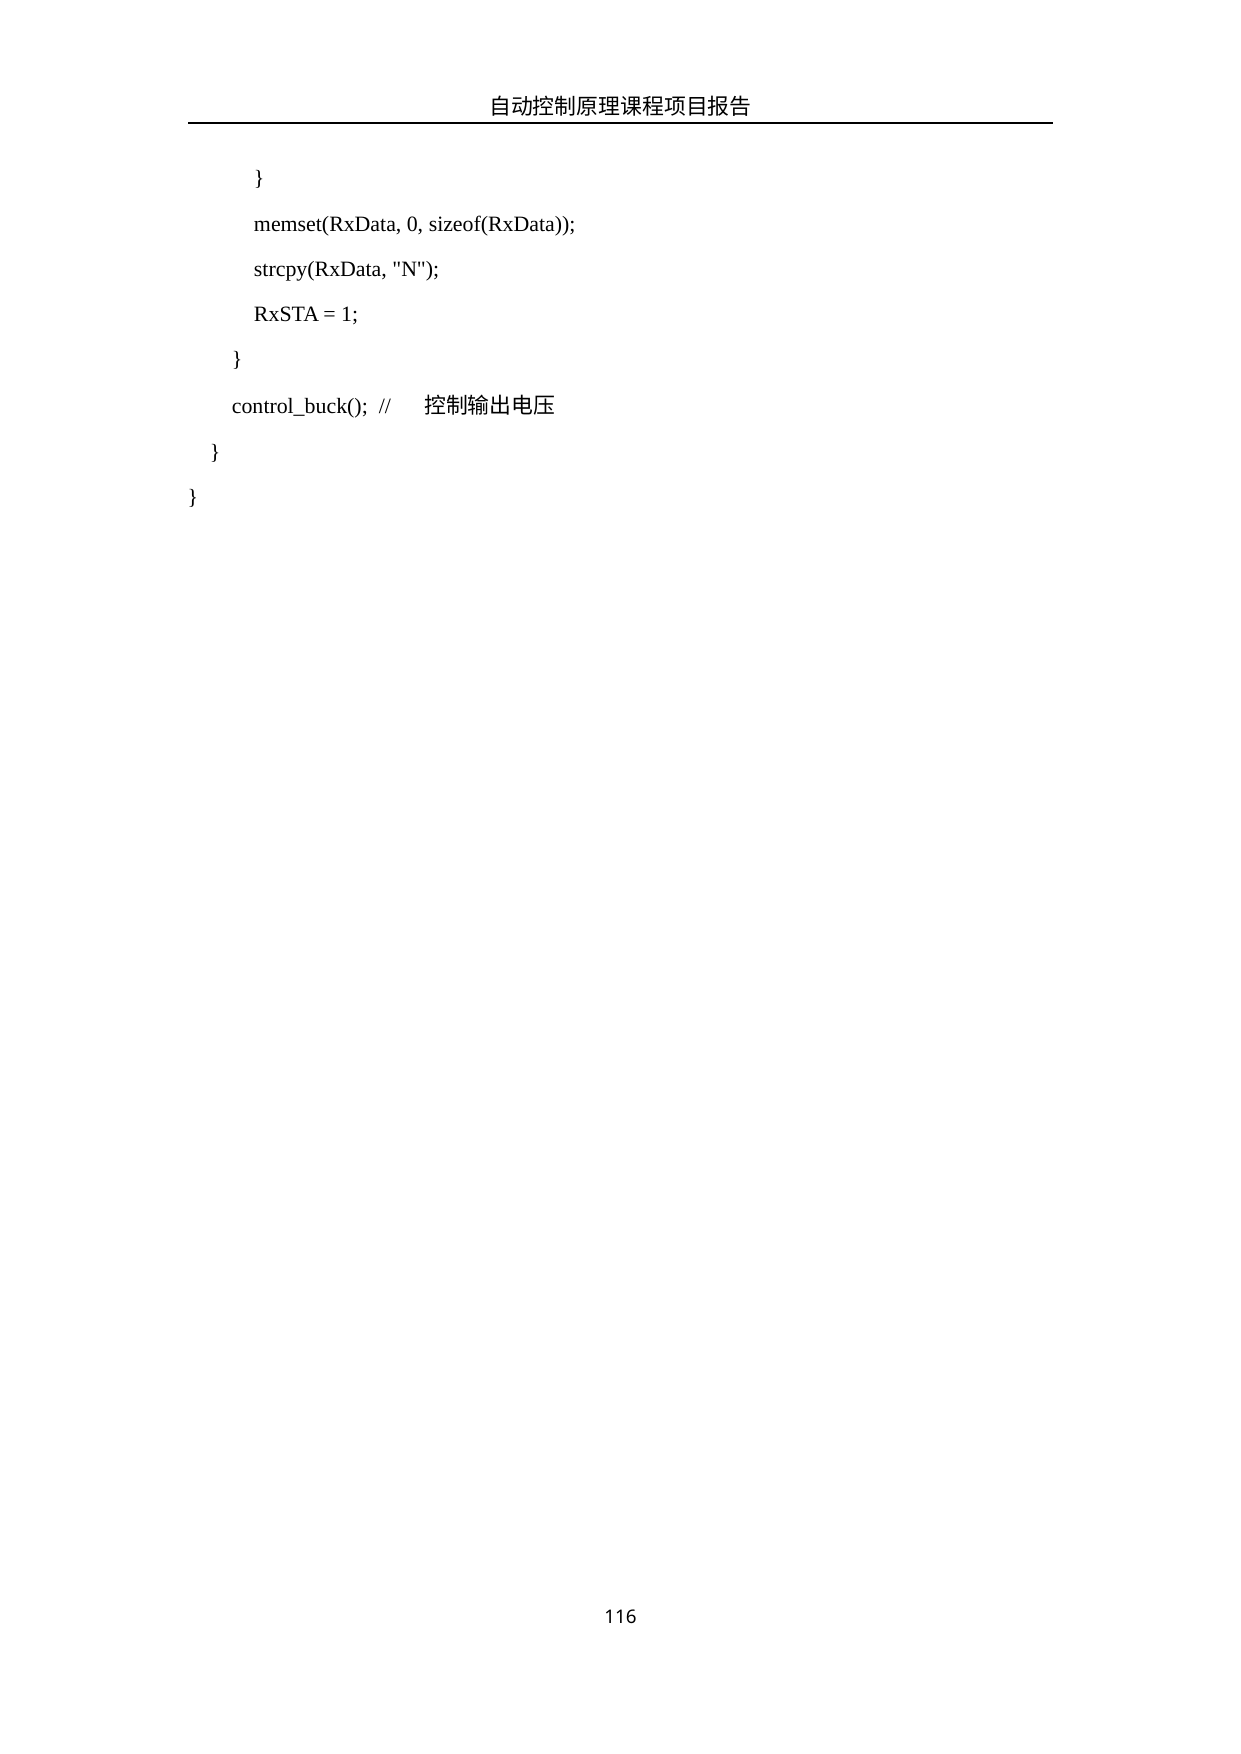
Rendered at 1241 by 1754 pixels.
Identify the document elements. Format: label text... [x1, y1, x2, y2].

text memset(RxData, 0, sizeof(RxData)); [187, 207, 1053, 239]
text } [187, 481, 1053, 513]
text } [187, 342, 1053, 375]
text strcpy(RxData, "N"); [187, 252, 1053, 284]
text } [187, 162, 1053, 194]
text } [187, 436, 1053, 468]
text RxSTA = 1; [187, 297, 1053, 329]
text control_buck(); // 控制输出电压 [187, 387, 1053, 420]
